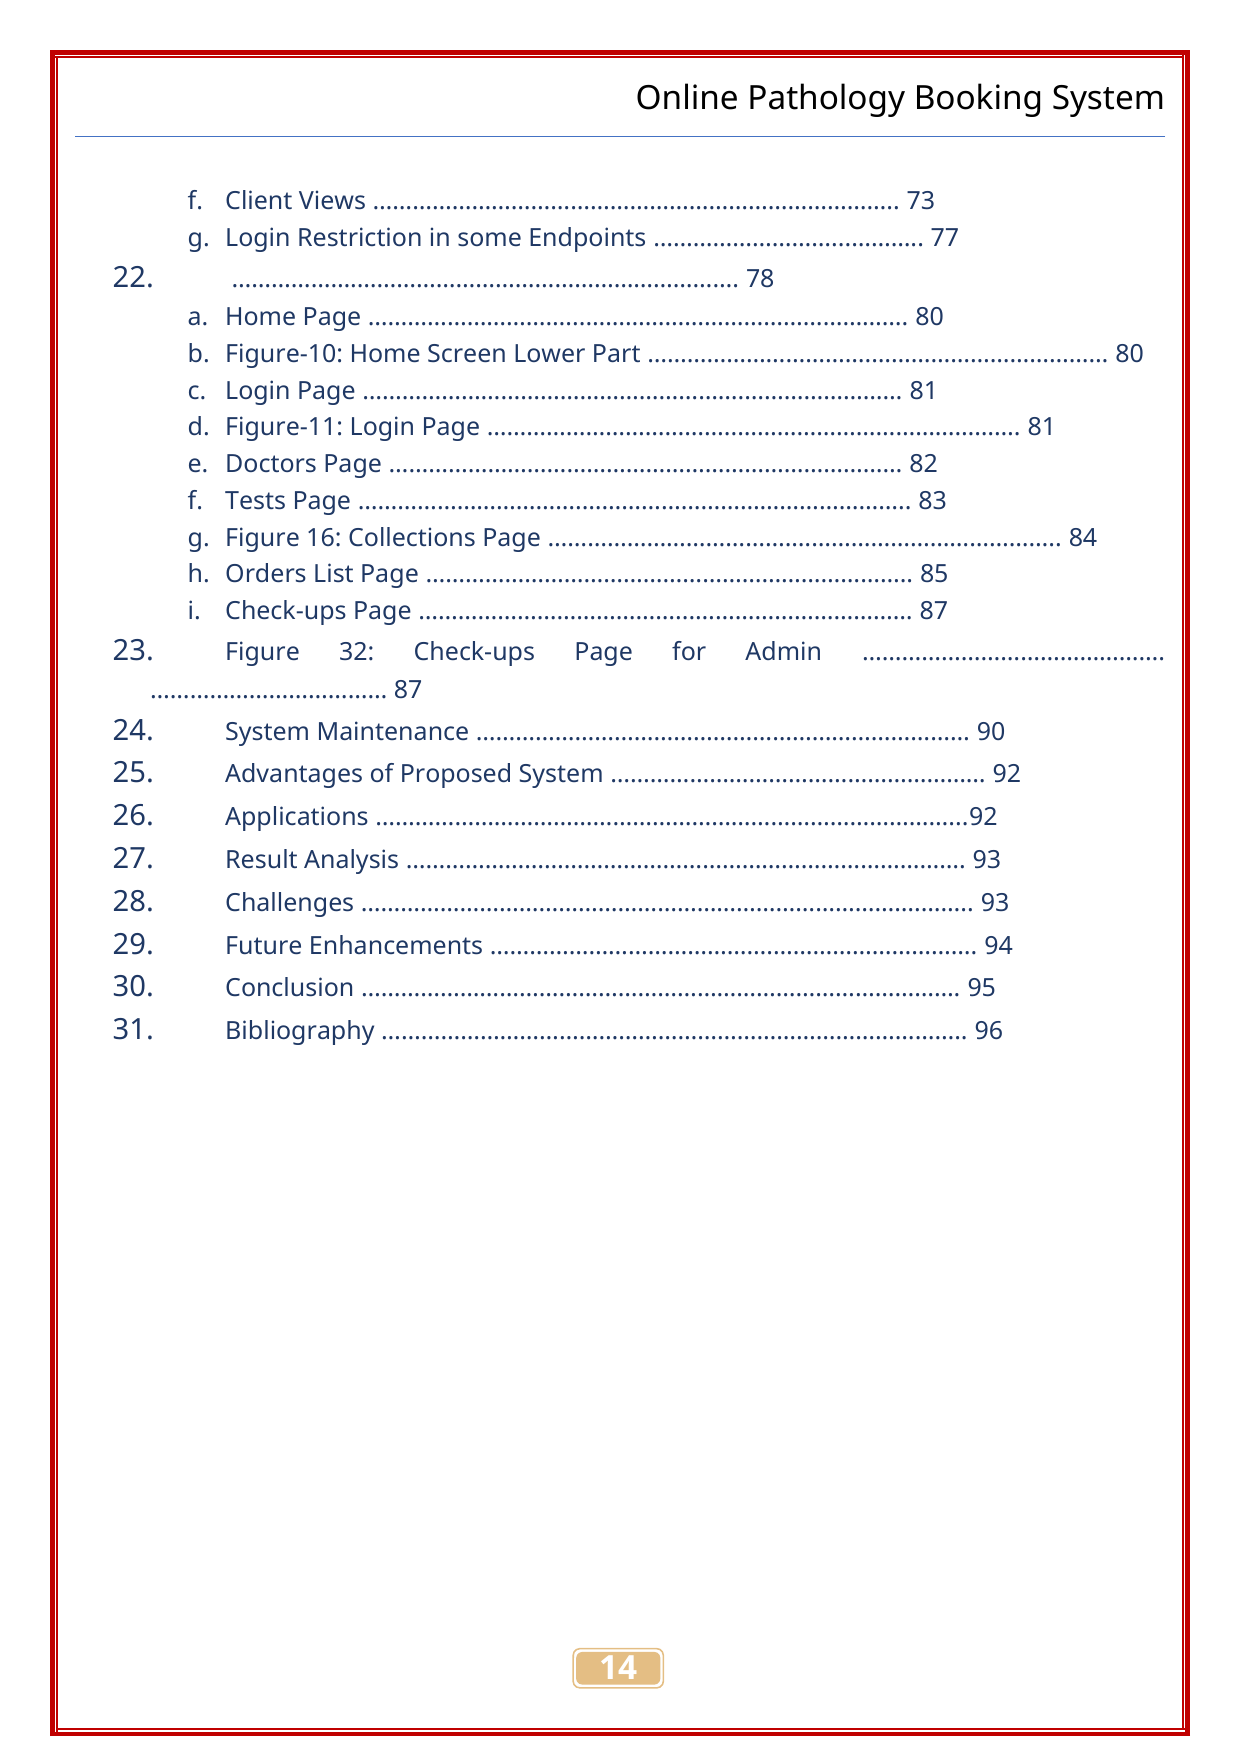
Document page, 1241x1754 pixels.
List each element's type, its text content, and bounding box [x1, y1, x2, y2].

list Advantages of Proposed System ………………………………………………… 77 [112, 752, 1165, 791]
list System Maintenance ………………………………………………………………… 76 [112, 709, 1165, 748]
list Doctors Page …………………………………………………………………… 68 [187, 446, 1165, 480]
list Client Views …………………………………………………………………….. 61 [187, 182, 1165, 216]
list Tests Page …………………………….………………………………………….. 69 [187, 483, 1165, 517]
list Admin Home ……………………………….………………………………….. 71 [187, 519, 1165, 553]
list Login Page ………………………………………………….…………………… 67 [187, 372, 1165, 406]
list Output Screen Shots ……………….…………………………………………………. 65 [112, 256, 1165, 296]
list Orders List Page ……………………………………………………………….. 71 [187, 556, 1165, 590]
list Home Page …………………………...…………………………………………. 66 [187, 299, 1165, 333]
list Check-ups Page …………………………………...…………………………… 73 [187, 593, 1165, 627]
list Future Enhancements …………………………………….…………………………. 78 [112, 923, 1165, 963]
list Conclusion ………………………………………………………………………………. 79 [112, 966, 1165, 1005]
list Orders Page ………………………………..……………………………………. 68 [187, 409, 1165, 443]
list Login Restriction in some Endpoints ………………………...……….. 65 [187, 219, 1165, 253]
list Applications ……………………………………………………………………………...77 [112, 794, 1165, 834]
list Bibliography …………………………………………………………………………….. 80 [112, 1008, 1165, 1048]
list Result Analysis …………………………………………………………………………. 78 [112, 837, 1165, 877]
list Registration Form …………………………….……………………………… 67 [187, 336, 1165, 369]
list Challenges ………………………………………………………………………….…….. 78 [112, 880, 1165, 920]
